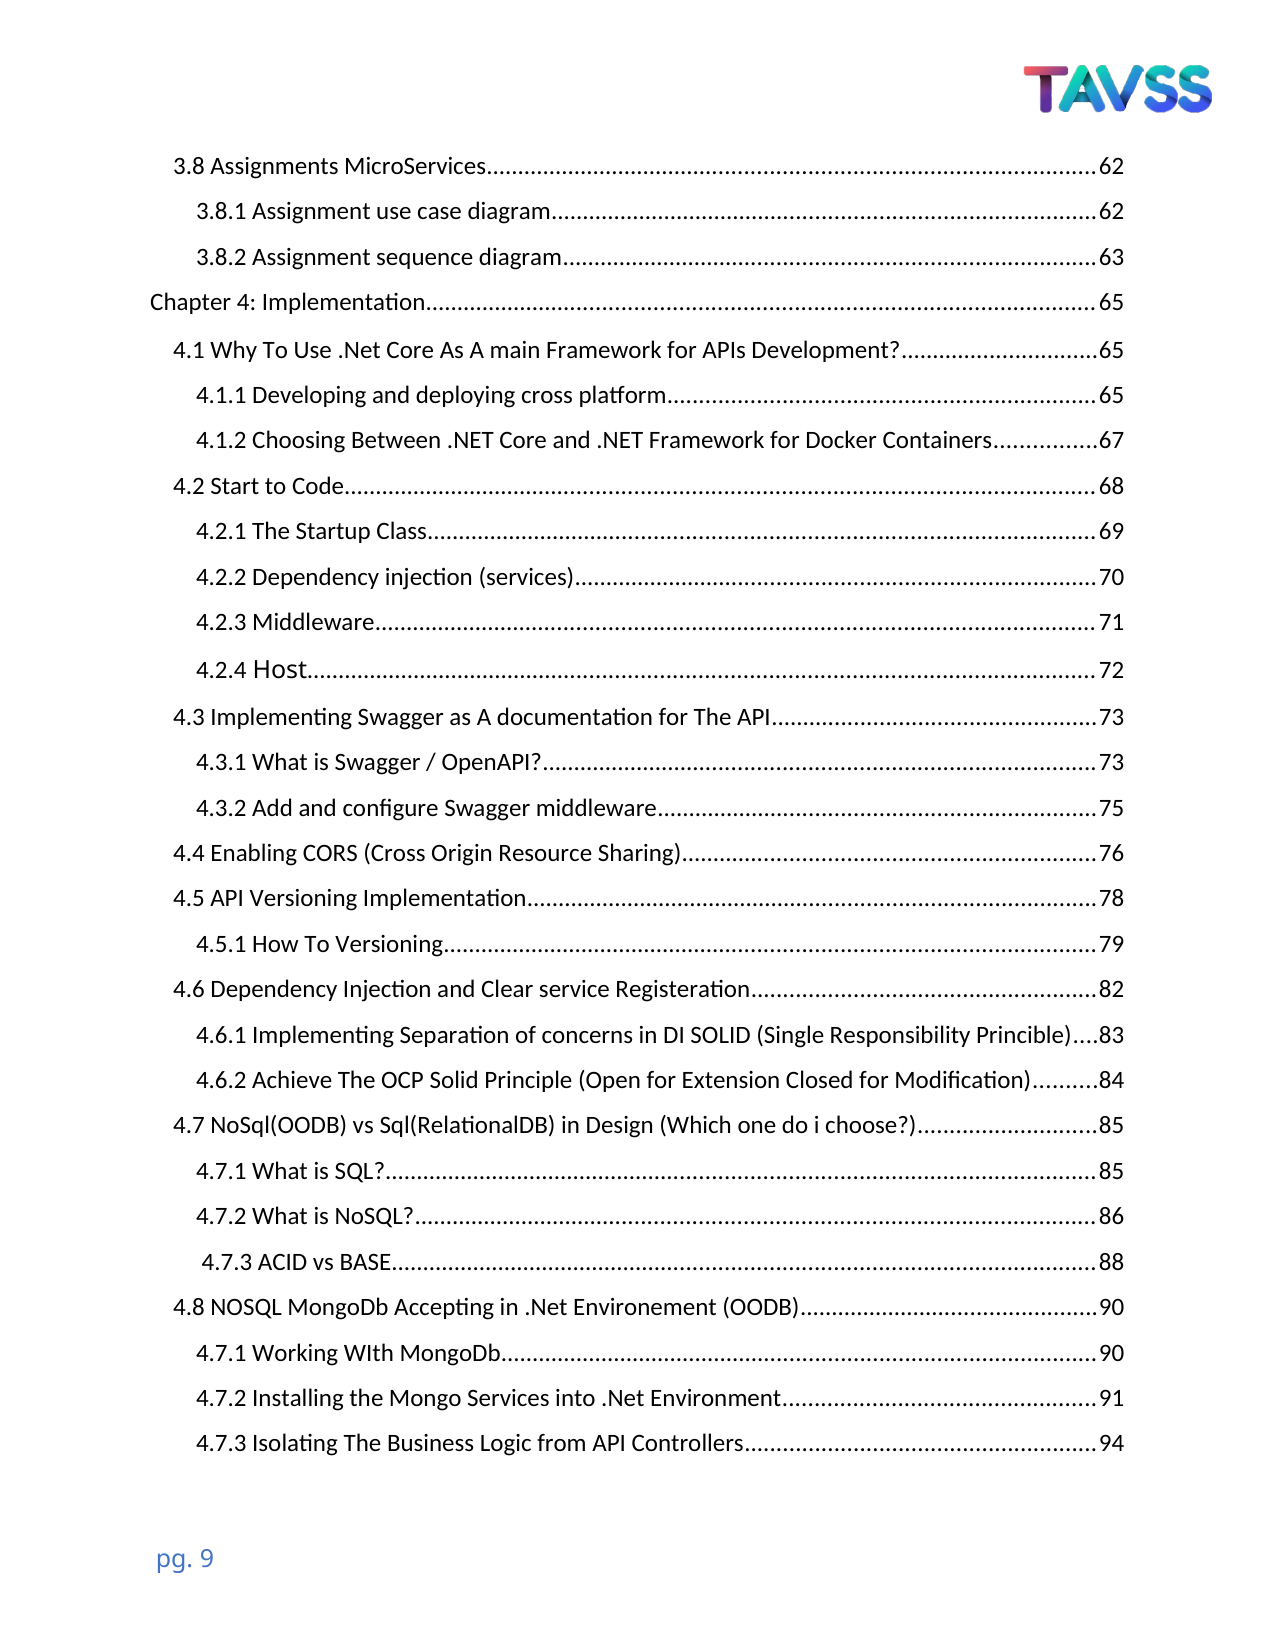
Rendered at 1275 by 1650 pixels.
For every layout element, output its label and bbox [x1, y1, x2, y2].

picture [1002, 41, 1236, 135]
